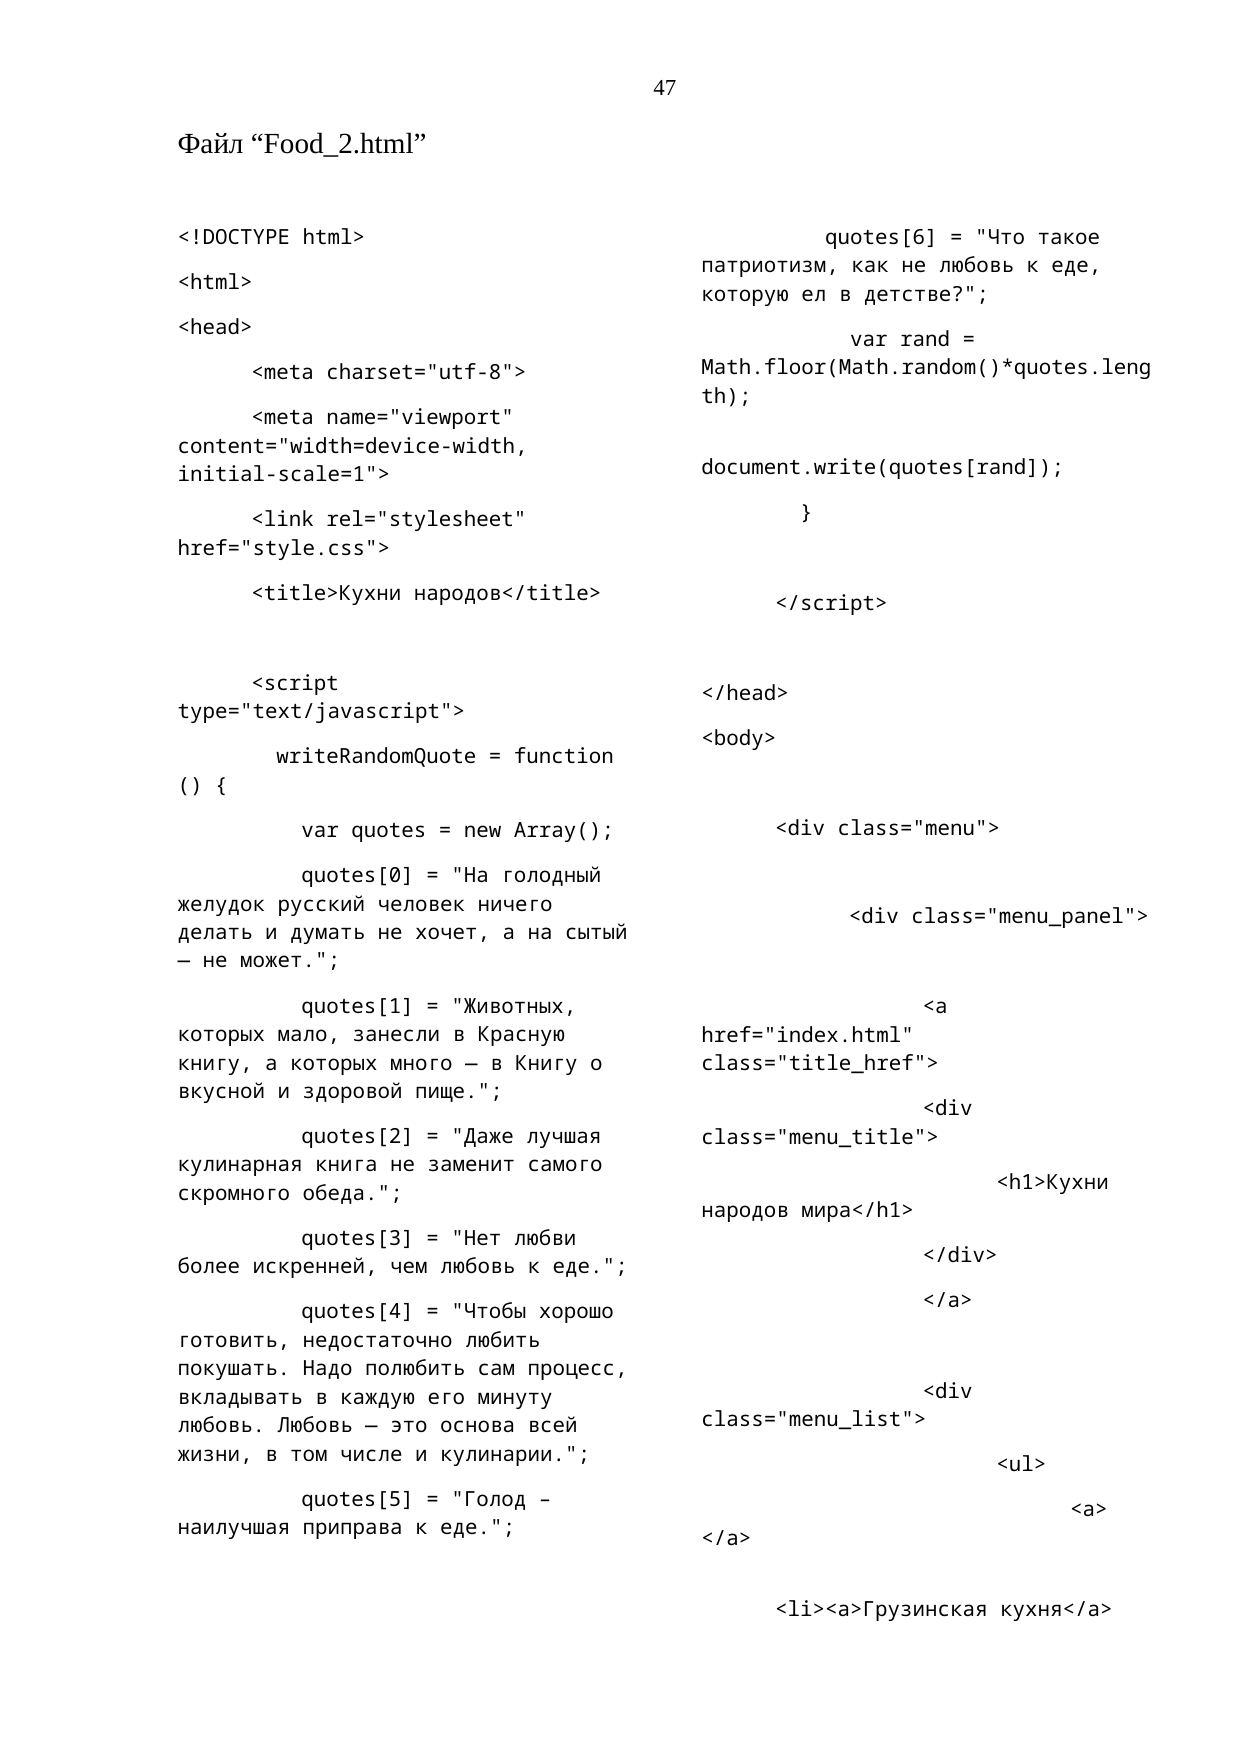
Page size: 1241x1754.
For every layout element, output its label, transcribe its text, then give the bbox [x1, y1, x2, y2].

text <div class="menu_panel"> [701, 901, 1152, 930]
text </div> [701, 1241, 1152, 1269]
text writeRandomQuote = function () { [177, 742, 627, 798]
text quotes[6] = "Что такое патриотизм, как не любовь к еде, которую ел в детстве?"; [701, 222, 1152, 307]
text quotes[0] = "На голодный желудок русский человек ничего делать и думать не хочет, а на сытый — не может."; [177, 860, 627, 974]
text <div class="menu"> [701, 813, 1152, 842]
text </head> [701, 678, 1152, 706]
text <meta charset="utf-8"> [177, 357, 627, 386]
text <meta name="viewport" content="width=device-width, initial-scale=1"> [177, 402, 627, 488]
text <link rel="stylesheet" href="style.css"> [177, 504, 627, 561]
text <div class="menu_title"> [701, 1093, 1152, 1150]
text </a> [701, 1286, 1152, 1314]
text <script type="text/javascript"> [177, 668, 627, 725]
text <li><a>Грузинская кухня</a> [701, 1568, 1152, 1623]
text </script> [701, 588, 1152, 616]
text <ul> [701, 1449, 1152, 1478]
text quotes[2] = "Даже лучшая кулинарная книга не заменит самого скромного обеда."; [177, 1121, 627, 1206]
text <h1>Кухни народов мира</h1> [701, 1167, 1152, 1224]
text var quotes = new Array(); [177, 815, 627, 844]
text quotes[1] = "Животных, которых мало, занесли в Красную книгу, а которых много — в Книгу о вкусной и здоровой пище."; [177, 991, 627, 1104]
text Файл “Food_2.html” [177, 126, 1146, 160]
text document.write(quotes[rand]); [701, 426, 1152, 481]
text <html> [177, 267, 627, 296]
text <div class="menu_list"> [701, 1376, 1152, 1433]
text quotes[3] = "Нет любви более искренней, чем любовь к еде."; [177, 1223, 627, 1280]
text <a>ㅤ</a> [701, 1494, 1152, 1551]
text <head> [177, 312, 627, 341]
text var rand = Math.floor(Math.random()*quotes.length); [701, 324, 1152, 409]
text <a href="index.html" class="title_href"> [701, 991, 1152, 1077]
text } [701, 497, 1152, 526]
text <title>Кухни народов</title> [177, 578, 627, 606]
text <body> [701, 723, 1152, 751]
text quotes[5] = "Голод – наилучшая приправа к еде."; [177, 1484, 627, 1541]
text quotes[4] = "Чтобы хорошо готовить, недостаточно любить покушать. Надо полюбить сам процесс, вкладывать в каждую его минуту любовь. Любовь — это основа всей жизни, в том числе и кулинарии."; [177, 1297, 627, 1467]
text <!DOCTYPE html> [177, 222, 627, 250]
